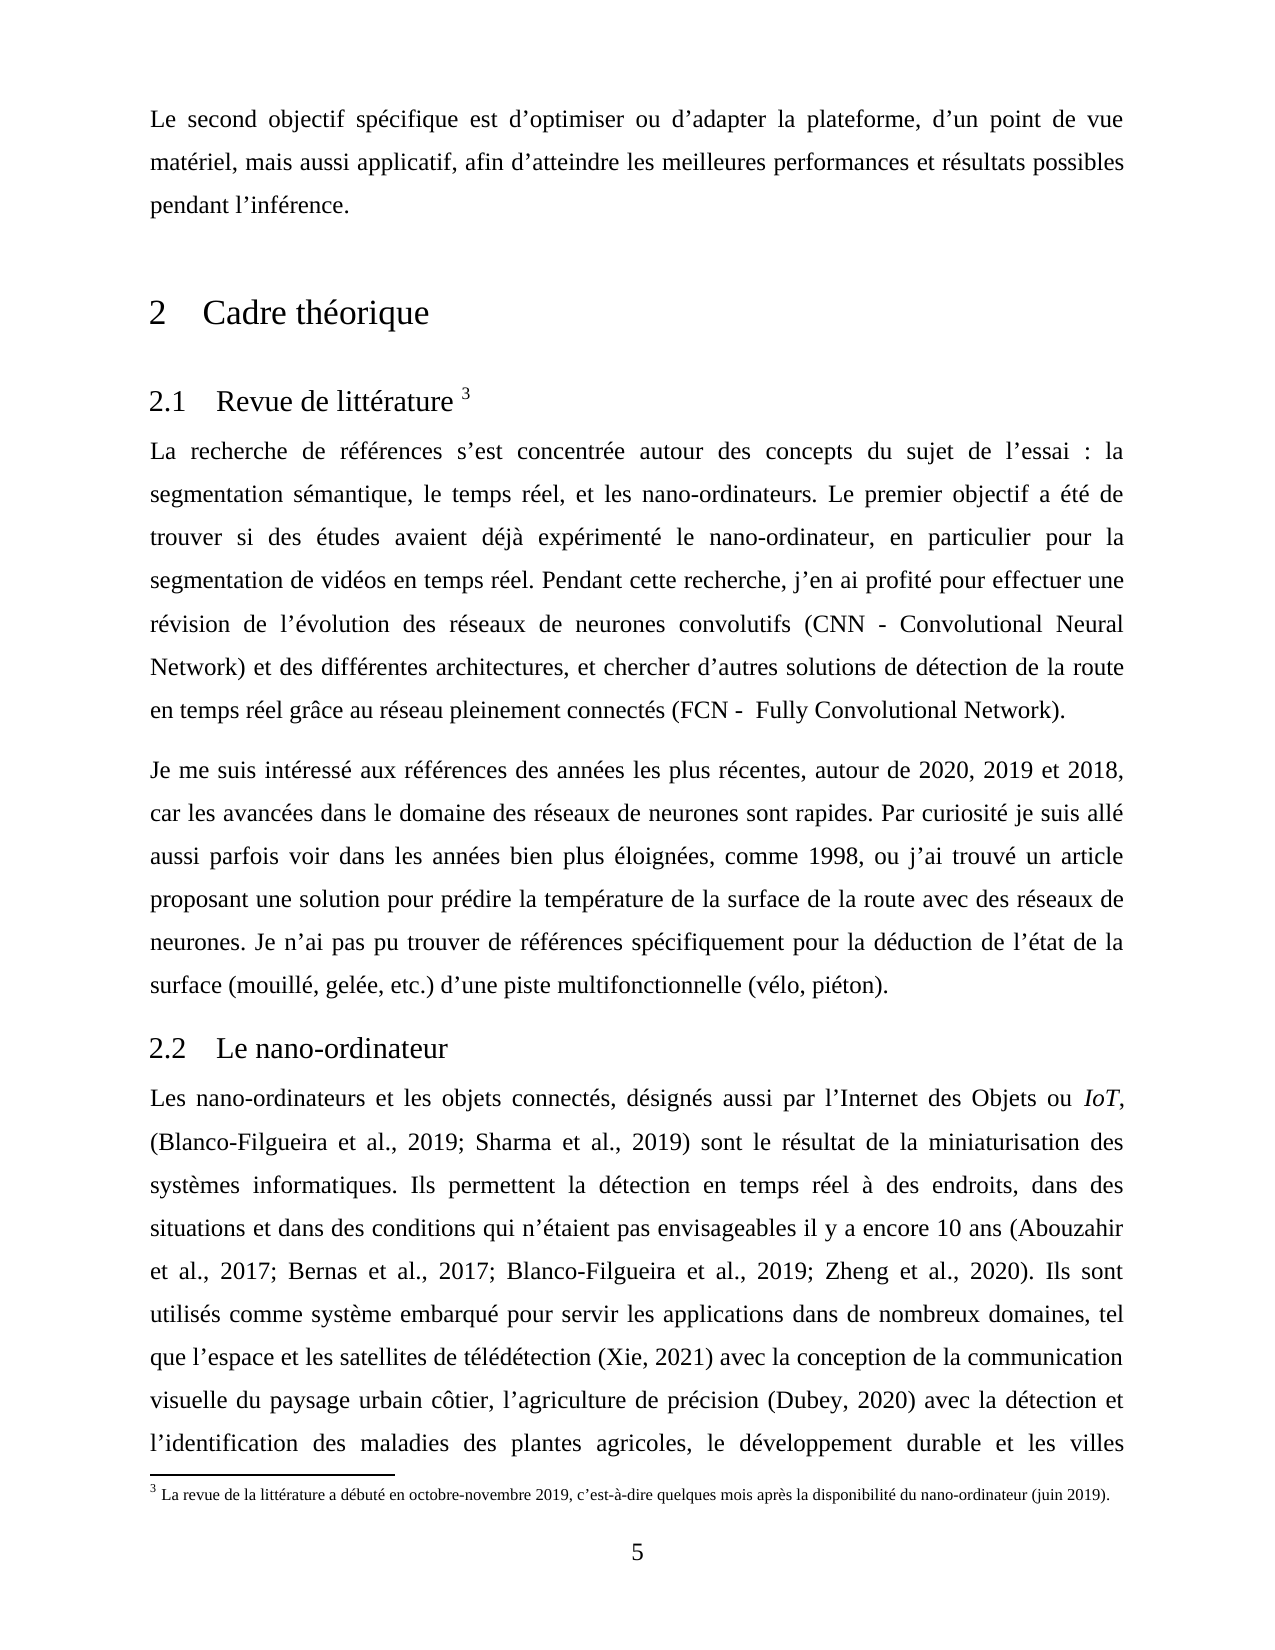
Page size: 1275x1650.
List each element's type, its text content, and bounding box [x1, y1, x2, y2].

text Je me suis intéressé aux références des années les plus récentes, autour de 2020, 2019 et 2018, car les avancées dans le domaine des réseaux de neurones sont rapides. Par curiosité je suis allé aussi parfois voir dans les années bien plus éloignées, comme 1998, ou j’ai trouvé un article proposant une solution pour prédire la température de la surface de la route avec des réseaux de neurones. Je n’ai pas pu trouver de références spécifiquement pour la déduction de l’état de la surface (mouillé, gelée, etc.) d’une piste multifonctionnelle (vélo, piéton). [150, 755, 1125, 999]
text La recherche de références s’est concentrée autour des concepts du sujet de l’essai : la segmentation sémantique, le temps réel, et les nano-ordinateurs. Le premier objectif a été de trouver si des études avaient déjà expérimenté le nano-ordinateur, en particulier pour la segmentation de vidéos en temps réel. Pendant cette recherche, j’en ai profité pour effectuer une révision de l’évolution des réseaux de neurones convolutifs (CNN - Convolutional Neural Network) et des différentes architectures, et chercher d’autres solutions de détection de la route en temps réel grâce au réseau pleinement connectés (FCN - Fully Convolutional Network). [150, 436, 1125, 724]
subtitle Le nano-ordinateur [148, 1030, 1125, 1065]
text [150, 1083, 1125, 1457]
subtitle Cadre théorique [148, 291, 1125, 332]
text Le second objectif spécifique est d’optimiser ou d’adapter la plateforme, d’un point de vue matériel, mais aussi applicatif, afin d’atteindre les meilleures performances et résultats possibles pendant l’inférence. [150, 104, 1125, 219]
subtitle Revue de littérature [148, 383, 1125, 418]
